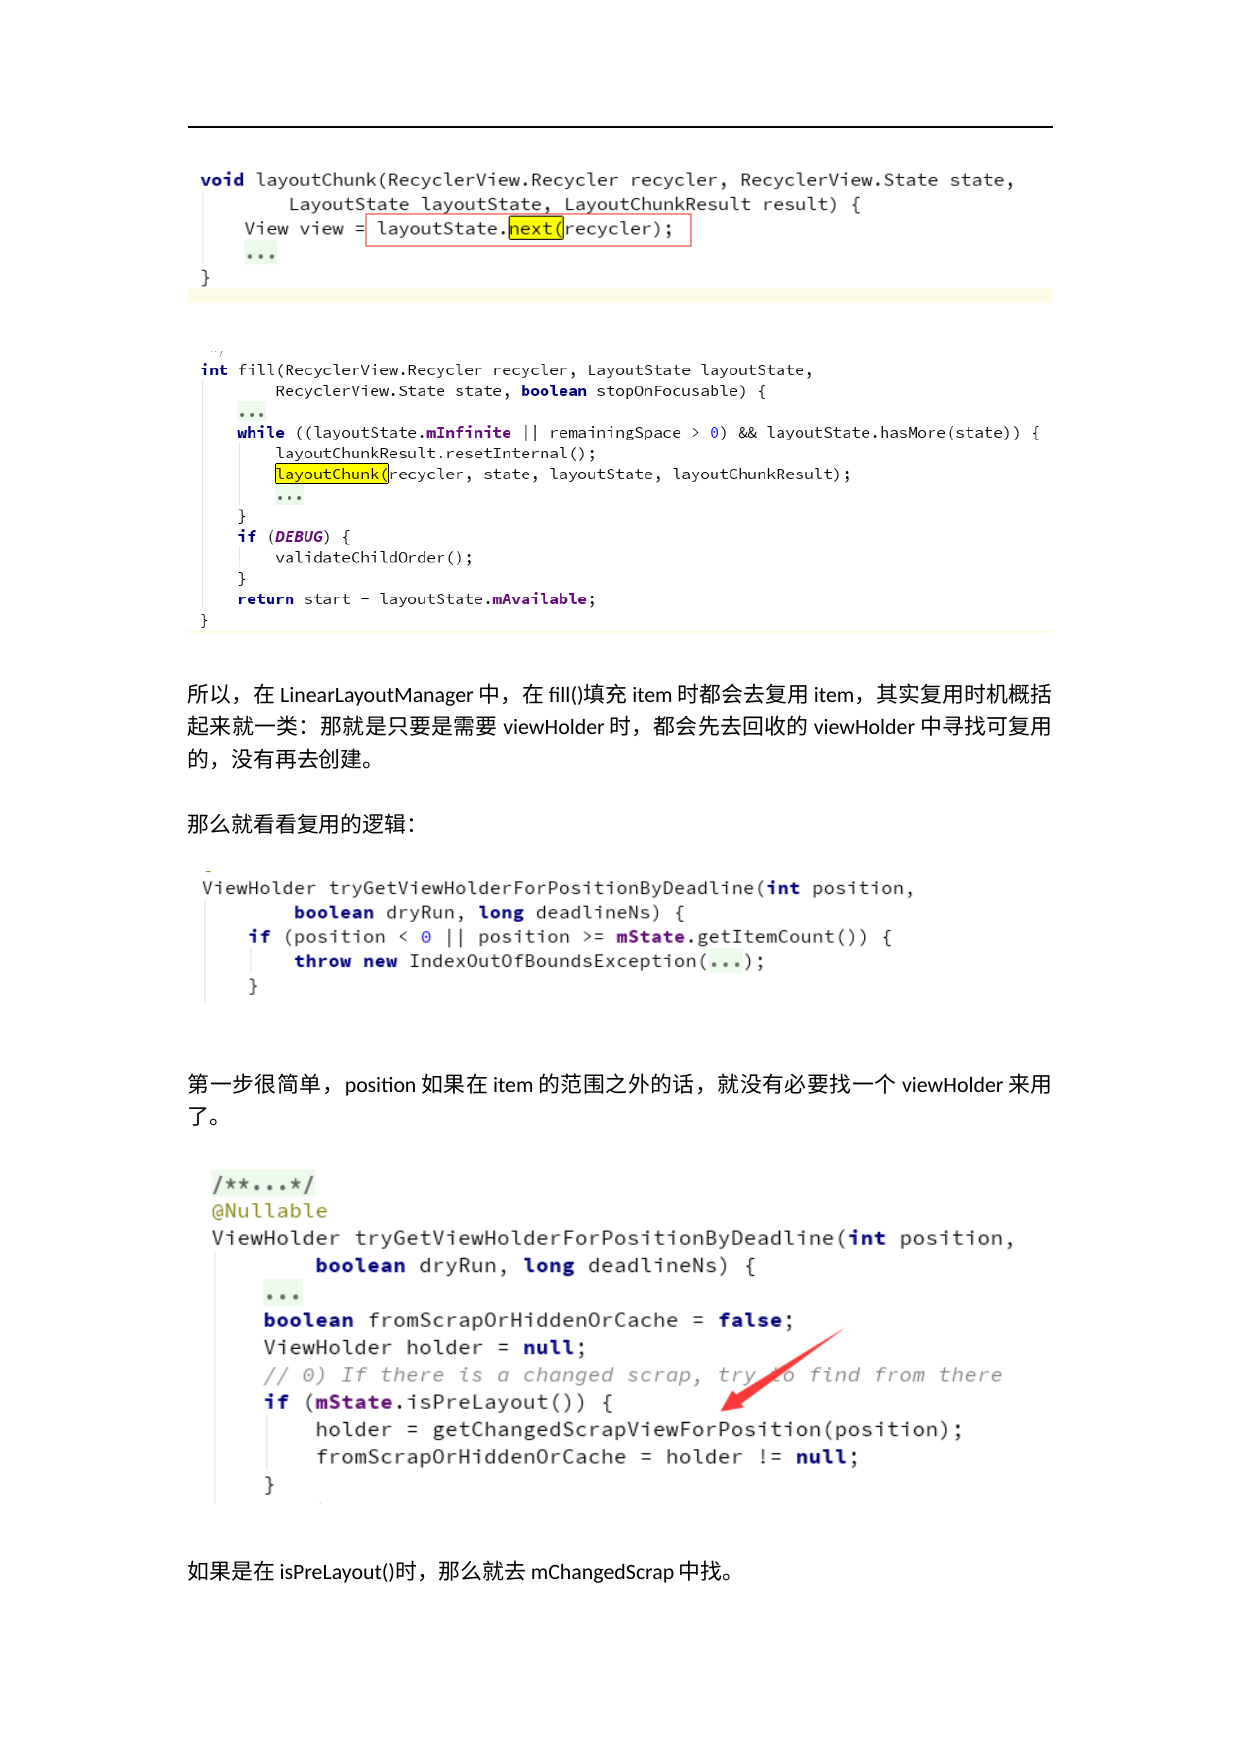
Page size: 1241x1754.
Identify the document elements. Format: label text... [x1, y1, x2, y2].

picture [187, 1163, 1053, 1504]
text 如果是在isPreLayout()时，那么就去mChangedScrap中找。 [187, 1554, 1053, 1586]
text 第一步很简单，position如果在item的范围之外的话，就没有必要找一个viewHolder来用了。 [187, 1066, 1053, 1131]
text 那么就看看复用的逻辑： [187, 806, 1053, 839]
picture [187, 871, 1053, 1003]
text 所以，在LinearLayoutManager中，在fill()填充item时都会去复用item，其实复用时机概括起来就一类：那就是只要是需要viewHolder时，都会先去回收的viewHolder中寻找可复用的，没有再去创建。 [187, 676, 1053, 774]
picture [187, 351, 1053, 633]
picture [187, 156, 1053, 303]
